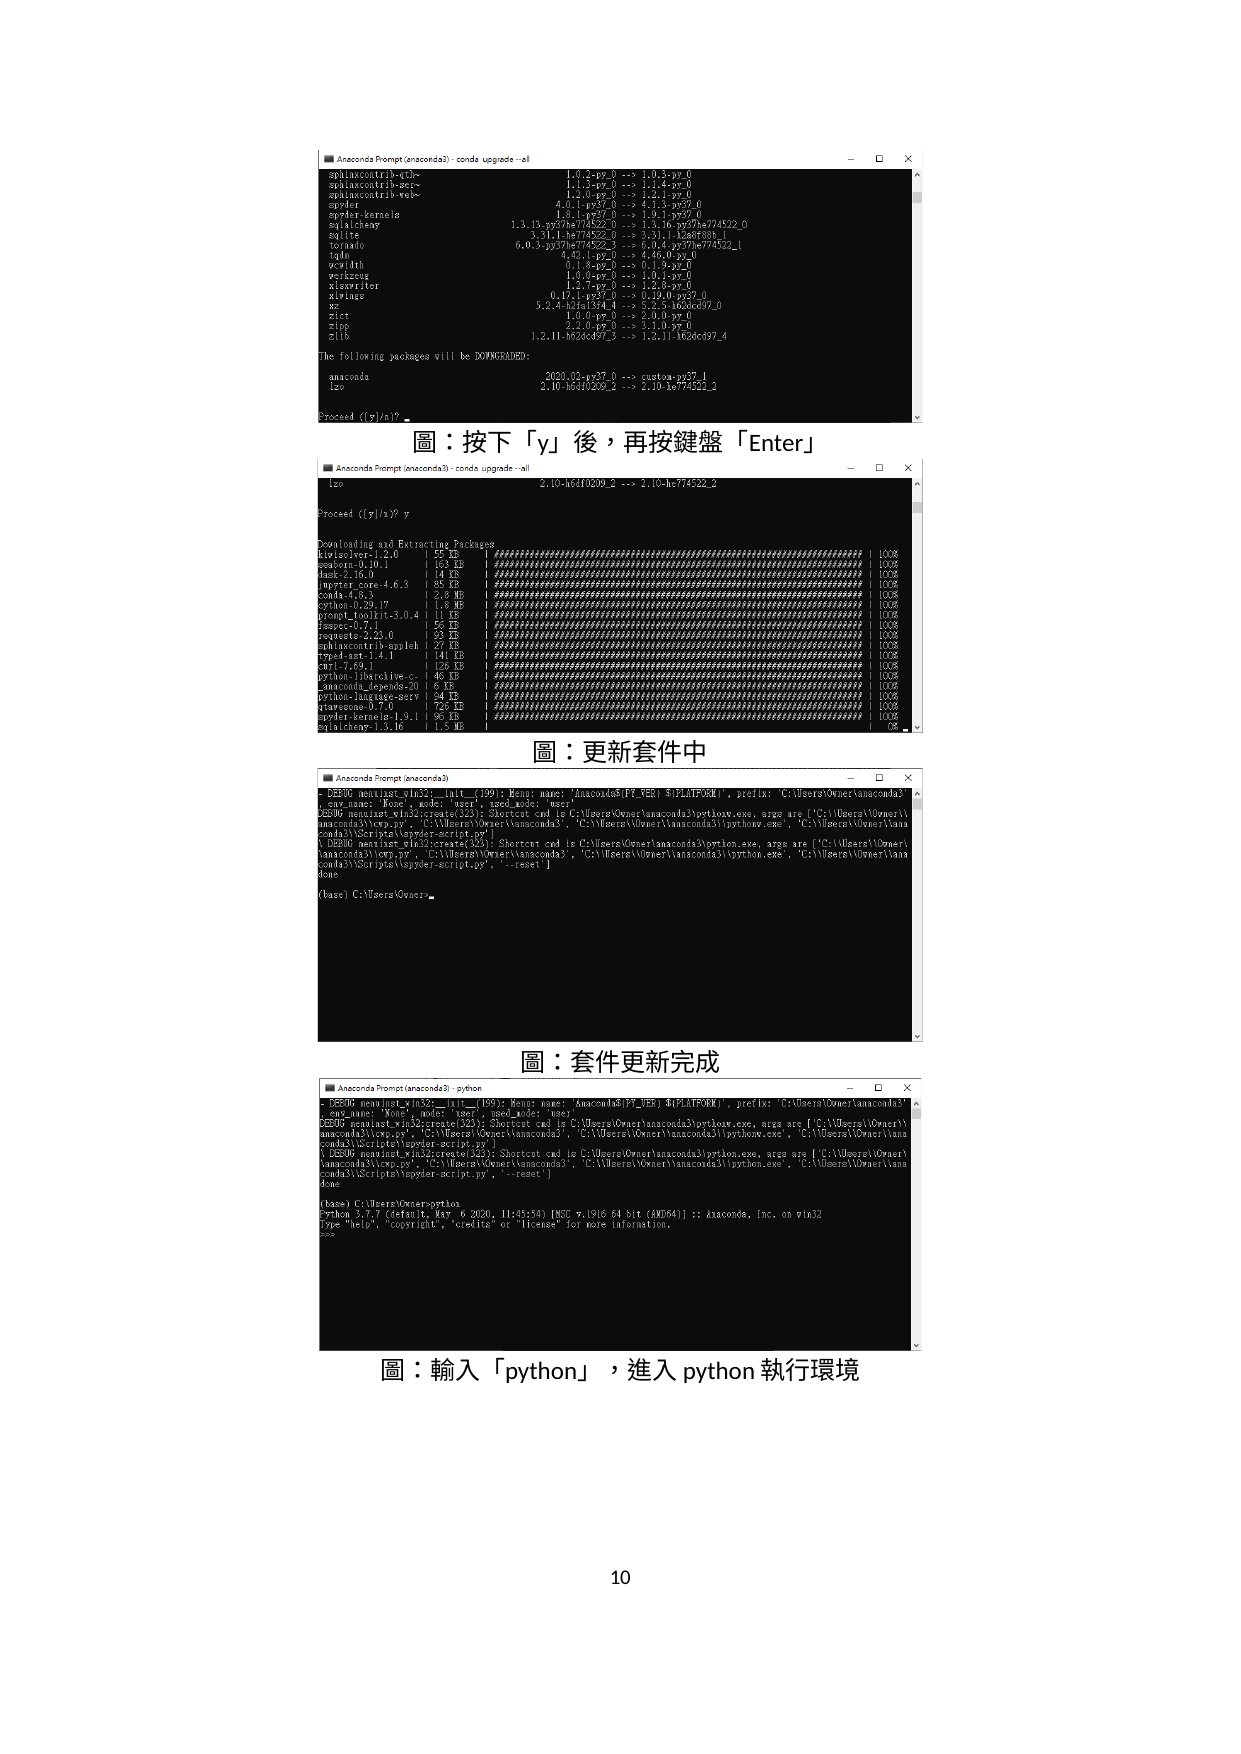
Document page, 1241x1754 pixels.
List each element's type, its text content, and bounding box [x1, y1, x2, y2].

text 圖：輸入「python」，進入 python 執行環境 [187, 1350, 1053, 1386]
text 圖：套件更新完成 [187, 1042, 1053, 1078]
picture [318, 150, 923, 423]
text 圖：按下「y」後，再按鍵盤「Enter」 [187, 423, 1053, 459]
picture [317, 768, 923, 1042]
text 圖：更新套件中 [187, 732, 1053, 769]
picture [317, 459, 923, 733]
picture [319, 1078, 922, 1351]
